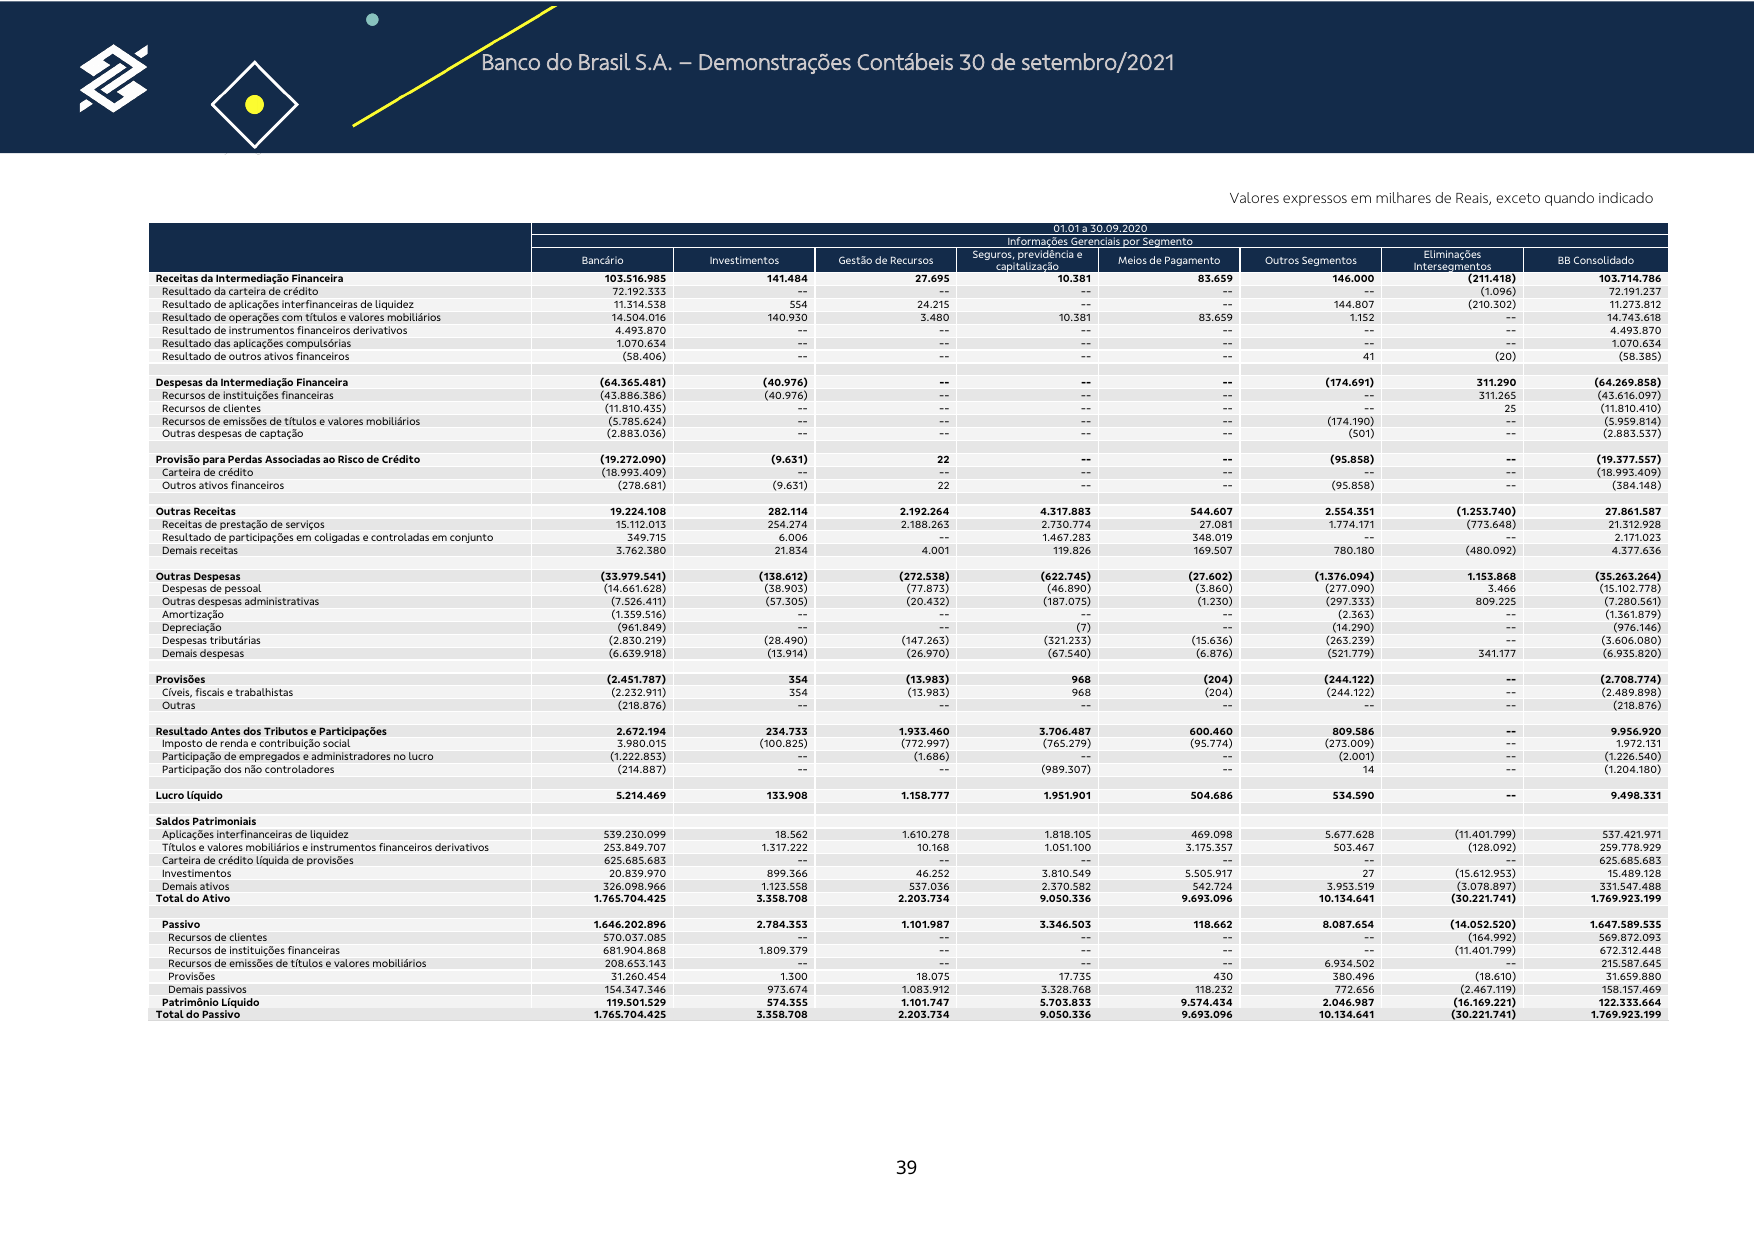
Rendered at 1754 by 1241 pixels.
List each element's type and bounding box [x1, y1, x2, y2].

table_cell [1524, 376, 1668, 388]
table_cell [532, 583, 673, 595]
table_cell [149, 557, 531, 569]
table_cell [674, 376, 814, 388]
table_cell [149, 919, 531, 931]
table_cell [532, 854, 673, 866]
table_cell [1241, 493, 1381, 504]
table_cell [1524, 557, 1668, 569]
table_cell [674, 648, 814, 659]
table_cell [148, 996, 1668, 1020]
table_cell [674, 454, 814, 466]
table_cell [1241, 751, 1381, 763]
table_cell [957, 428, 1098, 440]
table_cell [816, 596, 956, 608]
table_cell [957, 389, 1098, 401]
picture [79, 44, 148, 113]
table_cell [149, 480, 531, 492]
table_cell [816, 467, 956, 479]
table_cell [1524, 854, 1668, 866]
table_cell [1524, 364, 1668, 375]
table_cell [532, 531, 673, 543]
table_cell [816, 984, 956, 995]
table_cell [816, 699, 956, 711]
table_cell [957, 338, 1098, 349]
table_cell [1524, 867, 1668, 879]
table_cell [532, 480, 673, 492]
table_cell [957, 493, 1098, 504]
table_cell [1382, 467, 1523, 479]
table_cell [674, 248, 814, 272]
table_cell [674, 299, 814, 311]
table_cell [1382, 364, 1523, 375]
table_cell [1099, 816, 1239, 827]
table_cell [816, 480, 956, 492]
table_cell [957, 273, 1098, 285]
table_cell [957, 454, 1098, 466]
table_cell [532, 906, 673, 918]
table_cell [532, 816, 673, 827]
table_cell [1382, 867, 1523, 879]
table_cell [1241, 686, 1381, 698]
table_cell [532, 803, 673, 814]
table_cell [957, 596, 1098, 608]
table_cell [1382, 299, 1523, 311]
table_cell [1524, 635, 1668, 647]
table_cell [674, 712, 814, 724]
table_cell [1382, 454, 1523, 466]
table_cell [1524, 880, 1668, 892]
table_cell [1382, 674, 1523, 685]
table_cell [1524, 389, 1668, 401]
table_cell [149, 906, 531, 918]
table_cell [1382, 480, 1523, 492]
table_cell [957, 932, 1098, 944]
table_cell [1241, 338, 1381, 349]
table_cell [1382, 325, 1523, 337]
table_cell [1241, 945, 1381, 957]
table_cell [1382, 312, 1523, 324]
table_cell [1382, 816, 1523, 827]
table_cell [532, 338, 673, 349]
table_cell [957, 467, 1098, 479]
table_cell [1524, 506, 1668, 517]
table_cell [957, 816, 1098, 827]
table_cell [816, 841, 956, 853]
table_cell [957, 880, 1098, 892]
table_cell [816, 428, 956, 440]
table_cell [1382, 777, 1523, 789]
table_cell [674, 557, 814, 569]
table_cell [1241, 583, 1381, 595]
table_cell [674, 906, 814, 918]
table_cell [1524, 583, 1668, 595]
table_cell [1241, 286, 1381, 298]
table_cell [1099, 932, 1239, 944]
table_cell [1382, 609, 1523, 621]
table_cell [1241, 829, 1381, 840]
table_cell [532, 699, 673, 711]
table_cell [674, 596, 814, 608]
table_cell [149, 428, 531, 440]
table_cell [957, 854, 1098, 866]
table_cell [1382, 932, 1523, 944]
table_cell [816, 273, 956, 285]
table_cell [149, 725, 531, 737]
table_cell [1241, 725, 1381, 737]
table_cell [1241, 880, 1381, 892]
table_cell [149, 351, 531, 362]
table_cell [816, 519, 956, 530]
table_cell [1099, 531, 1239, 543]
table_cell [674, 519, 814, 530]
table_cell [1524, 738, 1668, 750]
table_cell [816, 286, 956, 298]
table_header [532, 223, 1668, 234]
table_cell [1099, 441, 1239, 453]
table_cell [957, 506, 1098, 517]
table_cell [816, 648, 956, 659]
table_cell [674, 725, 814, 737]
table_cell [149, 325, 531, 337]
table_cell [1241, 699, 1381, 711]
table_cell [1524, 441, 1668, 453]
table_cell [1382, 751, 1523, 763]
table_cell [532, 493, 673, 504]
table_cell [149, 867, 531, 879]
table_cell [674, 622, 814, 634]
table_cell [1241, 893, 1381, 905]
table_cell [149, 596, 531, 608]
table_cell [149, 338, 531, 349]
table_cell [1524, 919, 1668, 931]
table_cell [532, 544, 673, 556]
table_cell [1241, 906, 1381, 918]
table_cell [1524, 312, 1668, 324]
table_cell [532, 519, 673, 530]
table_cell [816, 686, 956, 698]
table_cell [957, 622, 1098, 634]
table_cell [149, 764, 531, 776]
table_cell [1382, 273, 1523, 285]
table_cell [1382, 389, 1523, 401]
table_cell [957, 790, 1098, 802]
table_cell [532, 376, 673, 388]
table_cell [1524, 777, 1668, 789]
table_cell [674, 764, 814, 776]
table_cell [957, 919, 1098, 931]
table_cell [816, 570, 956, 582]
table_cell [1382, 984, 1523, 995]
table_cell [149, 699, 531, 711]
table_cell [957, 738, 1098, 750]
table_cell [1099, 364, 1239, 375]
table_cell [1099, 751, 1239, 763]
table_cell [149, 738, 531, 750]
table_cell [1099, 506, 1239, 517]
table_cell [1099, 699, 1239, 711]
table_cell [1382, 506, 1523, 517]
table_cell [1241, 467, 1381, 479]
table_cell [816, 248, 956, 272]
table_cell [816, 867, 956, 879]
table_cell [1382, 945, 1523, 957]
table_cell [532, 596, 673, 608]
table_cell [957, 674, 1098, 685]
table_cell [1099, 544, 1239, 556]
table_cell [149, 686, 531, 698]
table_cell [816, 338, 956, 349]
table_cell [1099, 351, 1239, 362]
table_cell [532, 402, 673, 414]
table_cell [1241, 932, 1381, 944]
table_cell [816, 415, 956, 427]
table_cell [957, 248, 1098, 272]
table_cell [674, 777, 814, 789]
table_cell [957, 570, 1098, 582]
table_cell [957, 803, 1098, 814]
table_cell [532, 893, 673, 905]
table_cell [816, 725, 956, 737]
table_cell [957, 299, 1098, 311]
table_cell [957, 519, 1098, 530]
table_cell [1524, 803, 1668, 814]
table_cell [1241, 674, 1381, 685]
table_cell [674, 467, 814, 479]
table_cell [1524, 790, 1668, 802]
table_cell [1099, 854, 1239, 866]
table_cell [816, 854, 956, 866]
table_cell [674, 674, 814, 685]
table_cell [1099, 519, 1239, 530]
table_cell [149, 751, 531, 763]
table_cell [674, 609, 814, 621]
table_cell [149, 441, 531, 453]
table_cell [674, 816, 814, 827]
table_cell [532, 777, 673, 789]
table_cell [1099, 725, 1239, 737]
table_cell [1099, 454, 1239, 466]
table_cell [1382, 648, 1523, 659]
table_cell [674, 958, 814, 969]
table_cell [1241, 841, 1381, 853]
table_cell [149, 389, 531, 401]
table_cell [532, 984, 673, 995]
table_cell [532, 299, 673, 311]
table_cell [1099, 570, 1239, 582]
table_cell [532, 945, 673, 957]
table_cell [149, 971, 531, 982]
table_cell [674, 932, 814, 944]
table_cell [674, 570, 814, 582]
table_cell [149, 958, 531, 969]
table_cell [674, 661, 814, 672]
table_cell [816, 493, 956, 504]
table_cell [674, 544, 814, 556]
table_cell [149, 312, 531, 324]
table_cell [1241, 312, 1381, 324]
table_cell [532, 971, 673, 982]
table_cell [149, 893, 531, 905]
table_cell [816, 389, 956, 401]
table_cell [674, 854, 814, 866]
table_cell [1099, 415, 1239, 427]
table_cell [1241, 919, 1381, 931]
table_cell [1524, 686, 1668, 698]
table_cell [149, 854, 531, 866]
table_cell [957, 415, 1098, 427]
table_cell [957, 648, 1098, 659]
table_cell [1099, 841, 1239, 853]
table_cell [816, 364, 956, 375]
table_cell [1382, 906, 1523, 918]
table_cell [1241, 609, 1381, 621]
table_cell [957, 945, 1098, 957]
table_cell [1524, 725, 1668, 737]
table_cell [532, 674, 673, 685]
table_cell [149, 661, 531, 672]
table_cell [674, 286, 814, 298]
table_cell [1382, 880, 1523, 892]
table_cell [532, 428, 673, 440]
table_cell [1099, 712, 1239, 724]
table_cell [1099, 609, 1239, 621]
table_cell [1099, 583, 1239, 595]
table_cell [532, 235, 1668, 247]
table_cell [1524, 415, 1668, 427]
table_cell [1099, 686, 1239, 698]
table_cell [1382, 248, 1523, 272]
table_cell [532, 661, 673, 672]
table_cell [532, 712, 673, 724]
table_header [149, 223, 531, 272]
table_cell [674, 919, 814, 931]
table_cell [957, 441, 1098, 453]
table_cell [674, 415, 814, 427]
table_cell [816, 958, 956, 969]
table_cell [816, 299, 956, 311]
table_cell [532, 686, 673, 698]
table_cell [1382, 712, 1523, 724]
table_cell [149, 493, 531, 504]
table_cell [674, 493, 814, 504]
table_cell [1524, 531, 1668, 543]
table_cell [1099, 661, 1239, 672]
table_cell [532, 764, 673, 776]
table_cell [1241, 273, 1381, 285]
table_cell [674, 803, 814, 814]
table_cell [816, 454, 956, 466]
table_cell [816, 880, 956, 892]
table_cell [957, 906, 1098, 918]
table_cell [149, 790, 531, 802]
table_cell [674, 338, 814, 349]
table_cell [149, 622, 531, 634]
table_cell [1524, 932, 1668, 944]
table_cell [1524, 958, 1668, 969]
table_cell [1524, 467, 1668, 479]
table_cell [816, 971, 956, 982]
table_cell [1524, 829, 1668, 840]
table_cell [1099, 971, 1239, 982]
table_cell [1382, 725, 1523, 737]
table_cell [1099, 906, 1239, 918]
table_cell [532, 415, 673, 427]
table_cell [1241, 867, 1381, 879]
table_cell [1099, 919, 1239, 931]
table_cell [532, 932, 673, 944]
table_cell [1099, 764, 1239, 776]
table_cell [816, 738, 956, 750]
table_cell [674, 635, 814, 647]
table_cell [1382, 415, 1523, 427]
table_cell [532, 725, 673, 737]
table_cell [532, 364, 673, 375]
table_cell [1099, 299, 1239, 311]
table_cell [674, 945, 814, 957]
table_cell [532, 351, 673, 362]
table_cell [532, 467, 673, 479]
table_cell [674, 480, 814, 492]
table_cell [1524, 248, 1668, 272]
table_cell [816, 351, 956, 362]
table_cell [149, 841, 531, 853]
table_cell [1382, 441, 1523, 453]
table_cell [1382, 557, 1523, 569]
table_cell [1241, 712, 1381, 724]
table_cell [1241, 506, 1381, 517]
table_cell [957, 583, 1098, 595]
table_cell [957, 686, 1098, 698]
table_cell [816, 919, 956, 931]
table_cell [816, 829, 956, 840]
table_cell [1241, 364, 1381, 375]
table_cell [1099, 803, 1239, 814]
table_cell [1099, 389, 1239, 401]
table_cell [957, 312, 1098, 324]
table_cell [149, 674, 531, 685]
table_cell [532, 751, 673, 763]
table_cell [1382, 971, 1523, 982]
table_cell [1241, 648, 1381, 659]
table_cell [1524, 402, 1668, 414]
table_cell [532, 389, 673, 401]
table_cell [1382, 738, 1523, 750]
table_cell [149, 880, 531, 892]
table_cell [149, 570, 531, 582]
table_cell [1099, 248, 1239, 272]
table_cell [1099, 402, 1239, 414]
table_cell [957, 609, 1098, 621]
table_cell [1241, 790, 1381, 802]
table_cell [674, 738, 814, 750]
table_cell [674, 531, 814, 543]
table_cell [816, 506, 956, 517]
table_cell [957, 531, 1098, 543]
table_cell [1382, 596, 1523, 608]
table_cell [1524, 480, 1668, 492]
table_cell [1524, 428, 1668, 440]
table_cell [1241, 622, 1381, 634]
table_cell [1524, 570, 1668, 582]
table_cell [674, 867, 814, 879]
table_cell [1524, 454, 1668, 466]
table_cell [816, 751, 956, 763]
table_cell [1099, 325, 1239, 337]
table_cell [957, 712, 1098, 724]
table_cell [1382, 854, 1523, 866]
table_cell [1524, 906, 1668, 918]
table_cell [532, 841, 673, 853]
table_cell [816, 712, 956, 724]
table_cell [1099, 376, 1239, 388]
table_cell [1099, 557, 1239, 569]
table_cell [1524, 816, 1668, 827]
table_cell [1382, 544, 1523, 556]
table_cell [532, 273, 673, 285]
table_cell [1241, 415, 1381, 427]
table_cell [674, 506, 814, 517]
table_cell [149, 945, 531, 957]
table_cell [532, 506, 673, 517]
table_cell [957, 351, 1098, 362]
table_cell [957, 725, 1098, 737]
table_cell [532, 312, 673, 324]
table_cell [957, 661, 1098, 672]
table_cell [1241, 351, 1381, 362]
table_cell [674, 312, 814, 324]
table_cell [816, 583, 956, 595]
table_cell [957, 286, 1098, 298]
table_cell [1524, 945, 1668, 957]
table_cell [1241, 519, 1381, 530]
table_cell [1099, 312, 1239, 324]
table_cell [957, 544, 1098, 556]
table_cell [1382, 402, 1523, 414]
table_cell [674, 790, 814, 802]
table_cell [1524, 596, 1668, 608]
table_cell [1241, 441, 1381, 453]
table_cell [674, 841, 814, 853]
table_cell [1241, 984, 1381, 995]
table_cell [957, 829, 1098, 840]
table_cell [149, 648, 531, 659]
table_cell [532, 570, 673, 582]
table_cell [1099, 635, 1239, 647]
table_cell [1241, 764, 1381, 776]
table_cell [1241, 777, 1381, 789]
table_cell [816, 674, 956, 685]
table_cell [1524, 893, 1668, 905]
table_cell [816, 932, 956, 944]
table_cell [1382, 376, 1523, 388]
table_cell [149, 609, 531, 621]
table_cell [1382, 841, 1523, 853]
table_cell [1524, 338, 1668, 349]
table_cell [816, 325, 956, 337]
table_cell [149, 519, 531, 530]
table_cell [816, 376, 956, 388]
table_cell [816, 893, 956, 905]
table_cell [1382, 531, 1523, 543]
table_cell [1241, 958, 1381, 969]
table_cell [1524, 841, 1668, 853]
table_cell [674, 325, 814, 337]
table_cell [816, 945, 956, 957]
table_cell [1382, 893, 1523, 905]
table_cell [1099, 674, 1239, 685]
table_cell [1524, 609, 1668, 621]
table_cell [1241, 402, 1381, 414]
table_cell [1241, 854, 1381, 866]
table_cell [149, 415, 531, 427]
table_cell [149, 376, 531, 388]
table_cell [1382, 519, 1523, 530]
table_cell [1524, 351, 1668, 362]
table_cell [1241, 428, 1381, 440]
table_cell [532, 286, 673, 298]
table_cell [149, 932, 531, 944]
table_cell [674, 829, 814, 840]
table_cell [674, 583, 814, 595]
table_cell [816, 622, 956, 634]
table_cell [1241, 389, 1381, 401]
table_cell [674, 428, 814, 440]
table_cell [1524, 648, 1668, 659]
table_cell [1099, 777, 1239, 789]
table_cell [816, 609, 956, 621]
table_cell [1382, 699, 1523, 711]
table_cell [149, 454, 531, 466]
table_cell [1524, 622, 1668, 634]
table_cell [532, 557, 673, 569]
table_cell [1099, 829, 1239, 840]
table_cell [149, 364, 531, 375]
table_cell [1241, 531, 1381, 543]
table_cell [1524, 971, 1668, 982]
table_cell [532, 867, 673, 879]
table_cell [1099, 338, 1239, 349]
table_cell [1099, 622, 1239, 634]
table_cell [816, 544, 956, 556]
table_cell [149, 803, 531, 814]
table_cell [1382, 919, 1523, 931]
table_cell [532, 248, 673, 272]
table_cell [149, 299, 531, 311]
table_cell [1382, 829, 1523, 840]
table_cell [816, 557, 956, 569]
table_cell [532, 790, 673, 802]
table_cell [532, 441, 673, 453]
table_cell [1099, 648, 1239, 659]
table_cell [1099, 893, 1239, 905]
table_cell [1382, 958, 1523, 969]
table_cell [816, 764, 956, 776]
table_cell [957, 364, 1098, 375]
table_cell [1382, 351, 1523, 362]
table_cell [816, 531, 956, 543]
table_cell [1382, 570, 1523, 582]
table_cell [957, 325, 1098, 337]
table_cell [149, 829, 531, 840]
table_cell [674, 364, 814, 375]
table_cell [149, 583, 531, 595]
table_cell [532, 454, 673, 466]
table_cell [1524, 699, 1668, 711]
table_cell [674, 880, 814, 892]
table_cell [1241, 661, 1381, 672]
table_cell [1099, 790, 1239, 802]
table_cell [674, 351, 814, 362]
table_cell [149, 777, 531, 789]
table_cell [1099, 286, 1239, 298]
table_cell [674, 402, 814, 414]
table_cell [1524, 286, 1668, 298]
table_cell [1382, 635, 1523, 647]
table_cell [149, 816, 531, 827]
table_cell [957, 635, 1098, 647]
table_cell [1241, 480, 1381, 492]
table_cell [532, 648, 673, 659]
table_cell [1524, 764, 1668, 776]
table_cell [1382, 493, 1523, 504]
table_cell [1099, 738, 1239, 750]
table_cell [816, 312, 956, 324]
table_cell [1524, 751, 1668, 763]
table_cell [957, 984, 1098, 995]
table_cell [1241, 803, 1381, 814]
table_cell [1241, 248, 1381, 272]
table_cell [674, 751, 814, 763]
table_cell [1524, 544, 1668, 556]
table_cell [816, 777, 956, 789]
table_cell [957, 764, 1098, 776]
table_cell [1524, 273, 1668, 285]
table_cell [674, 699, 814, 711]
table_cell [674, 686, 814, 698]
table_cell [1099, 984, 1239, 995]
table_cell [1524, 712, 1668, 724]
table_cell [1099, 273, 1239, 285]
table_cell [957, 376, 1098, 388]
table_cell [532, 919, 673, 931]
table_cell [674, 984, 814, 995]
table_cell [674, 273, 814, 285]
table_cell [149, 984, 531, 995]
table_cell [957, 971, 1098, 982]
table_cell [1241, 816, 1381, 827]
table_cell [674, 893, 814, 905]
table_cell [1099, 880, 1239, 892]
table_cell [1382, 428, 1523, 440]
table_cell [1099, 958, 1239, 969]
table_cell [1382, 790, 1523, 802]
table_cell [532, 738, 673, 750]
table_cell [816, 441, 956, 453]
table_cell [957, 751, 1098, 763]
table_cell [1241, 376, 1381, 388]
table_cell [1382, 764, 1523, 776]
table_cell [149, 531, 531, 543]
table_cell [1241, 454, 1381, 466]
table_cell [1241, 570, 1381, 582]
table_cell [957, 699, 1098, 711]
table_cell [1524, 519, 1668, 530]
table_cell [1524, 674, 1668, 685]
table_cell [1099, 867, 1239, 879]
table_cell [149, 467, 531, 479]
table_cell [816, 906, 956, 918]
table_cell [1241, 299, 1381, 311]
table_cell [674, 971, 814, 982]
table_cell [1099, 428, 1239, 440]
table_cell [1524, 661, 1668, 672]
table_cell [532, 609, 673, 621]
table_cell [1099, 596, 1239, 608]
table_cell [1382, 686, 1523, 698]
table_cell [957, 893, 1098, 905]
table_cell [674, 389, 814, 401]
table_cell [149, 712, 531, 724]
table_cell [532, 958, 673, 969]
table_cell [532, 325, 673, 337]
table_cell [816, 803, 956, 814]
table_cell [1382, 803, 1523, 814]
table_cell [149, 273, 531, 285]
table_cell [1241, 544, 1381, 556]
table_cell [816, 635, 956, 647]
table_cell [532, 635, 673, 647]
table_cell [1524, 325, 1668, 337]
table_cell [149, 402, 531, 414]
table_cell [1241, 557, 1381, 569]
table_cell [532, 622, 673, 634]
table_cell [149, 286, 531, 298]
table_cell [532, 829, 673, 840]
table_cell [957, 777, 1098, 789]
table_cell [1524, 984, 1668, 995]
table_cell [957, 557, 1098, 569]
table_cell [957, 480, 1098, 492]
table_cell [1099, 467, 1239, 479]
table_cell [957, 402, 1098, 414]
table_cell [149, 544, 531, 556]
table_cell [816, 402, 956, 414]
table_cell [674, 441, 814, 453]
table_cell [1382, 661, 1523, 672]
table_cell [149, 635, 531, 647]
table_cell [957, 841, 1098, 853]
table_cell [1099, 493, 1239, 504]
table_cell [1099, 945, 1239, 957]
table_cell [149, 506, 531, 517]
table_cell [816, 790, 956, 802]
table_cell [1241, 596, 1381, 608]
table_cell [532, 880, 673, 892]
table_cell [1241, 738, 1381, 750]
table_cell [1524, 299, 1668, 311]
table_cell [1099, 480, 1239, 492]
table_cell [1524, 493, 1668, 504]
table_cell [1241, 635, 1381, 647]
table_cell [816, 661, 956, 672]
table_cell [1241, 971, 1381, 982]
picture [210, 6, 588, 149]
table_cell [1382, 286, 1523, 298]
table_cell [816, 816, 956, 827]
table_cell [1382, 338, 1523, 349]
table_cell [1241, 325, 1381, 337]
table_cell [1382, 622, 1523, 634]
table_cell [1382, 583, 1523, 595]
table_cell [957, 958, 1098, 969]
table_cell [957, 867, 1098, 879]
